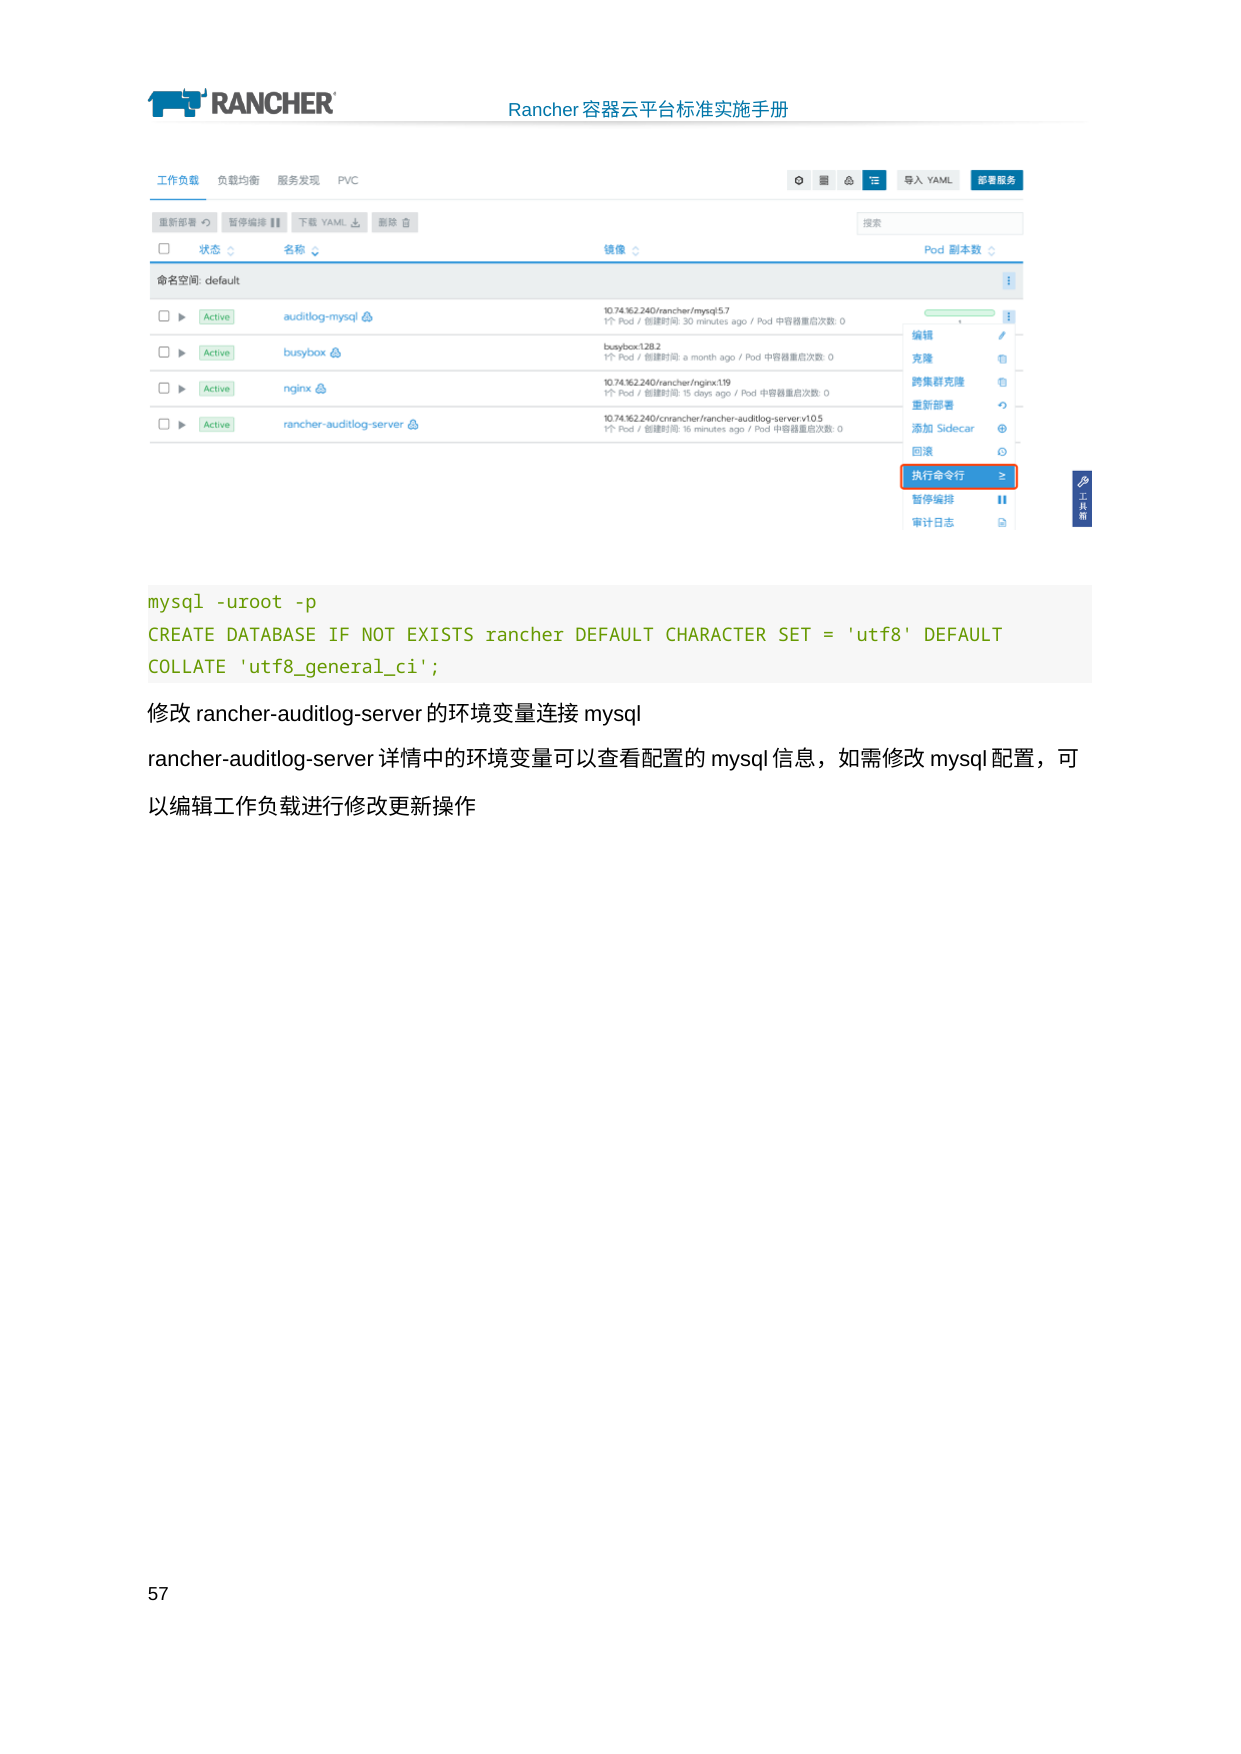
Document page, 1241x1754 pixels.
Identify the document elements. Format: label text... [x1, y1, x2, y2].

picture [147, 150, 1092, 541]
picture [196, 88, 337, 117]
picture [163, 109, 184, 117]
text mysql -uroot -p [148, 585, 1092, 618]
text 修改rancher-auditlog-server的环境变量连接mysql [148, 695, 1092, 728]
picture [586, 113, 594, 118]
text rancher-auditlog-server详情中的环境变量可以查看配置的mysql信息，如需修改mysql配置，可以编辑工作负载进行修改更新操作 [148, 740, 1092, 821]
picture [147, 121, 1092, 130]
picture [147, 88, 204, 99]
picture [147, 102, 152, 117]
text CREATE DATABASE IF NOT EXISTS rancher DEFAULT CHARACTER SET = 'utf8' DEFAULT COLLATE 'utf8_general_ci'; [148, 618, 1092, 683]
